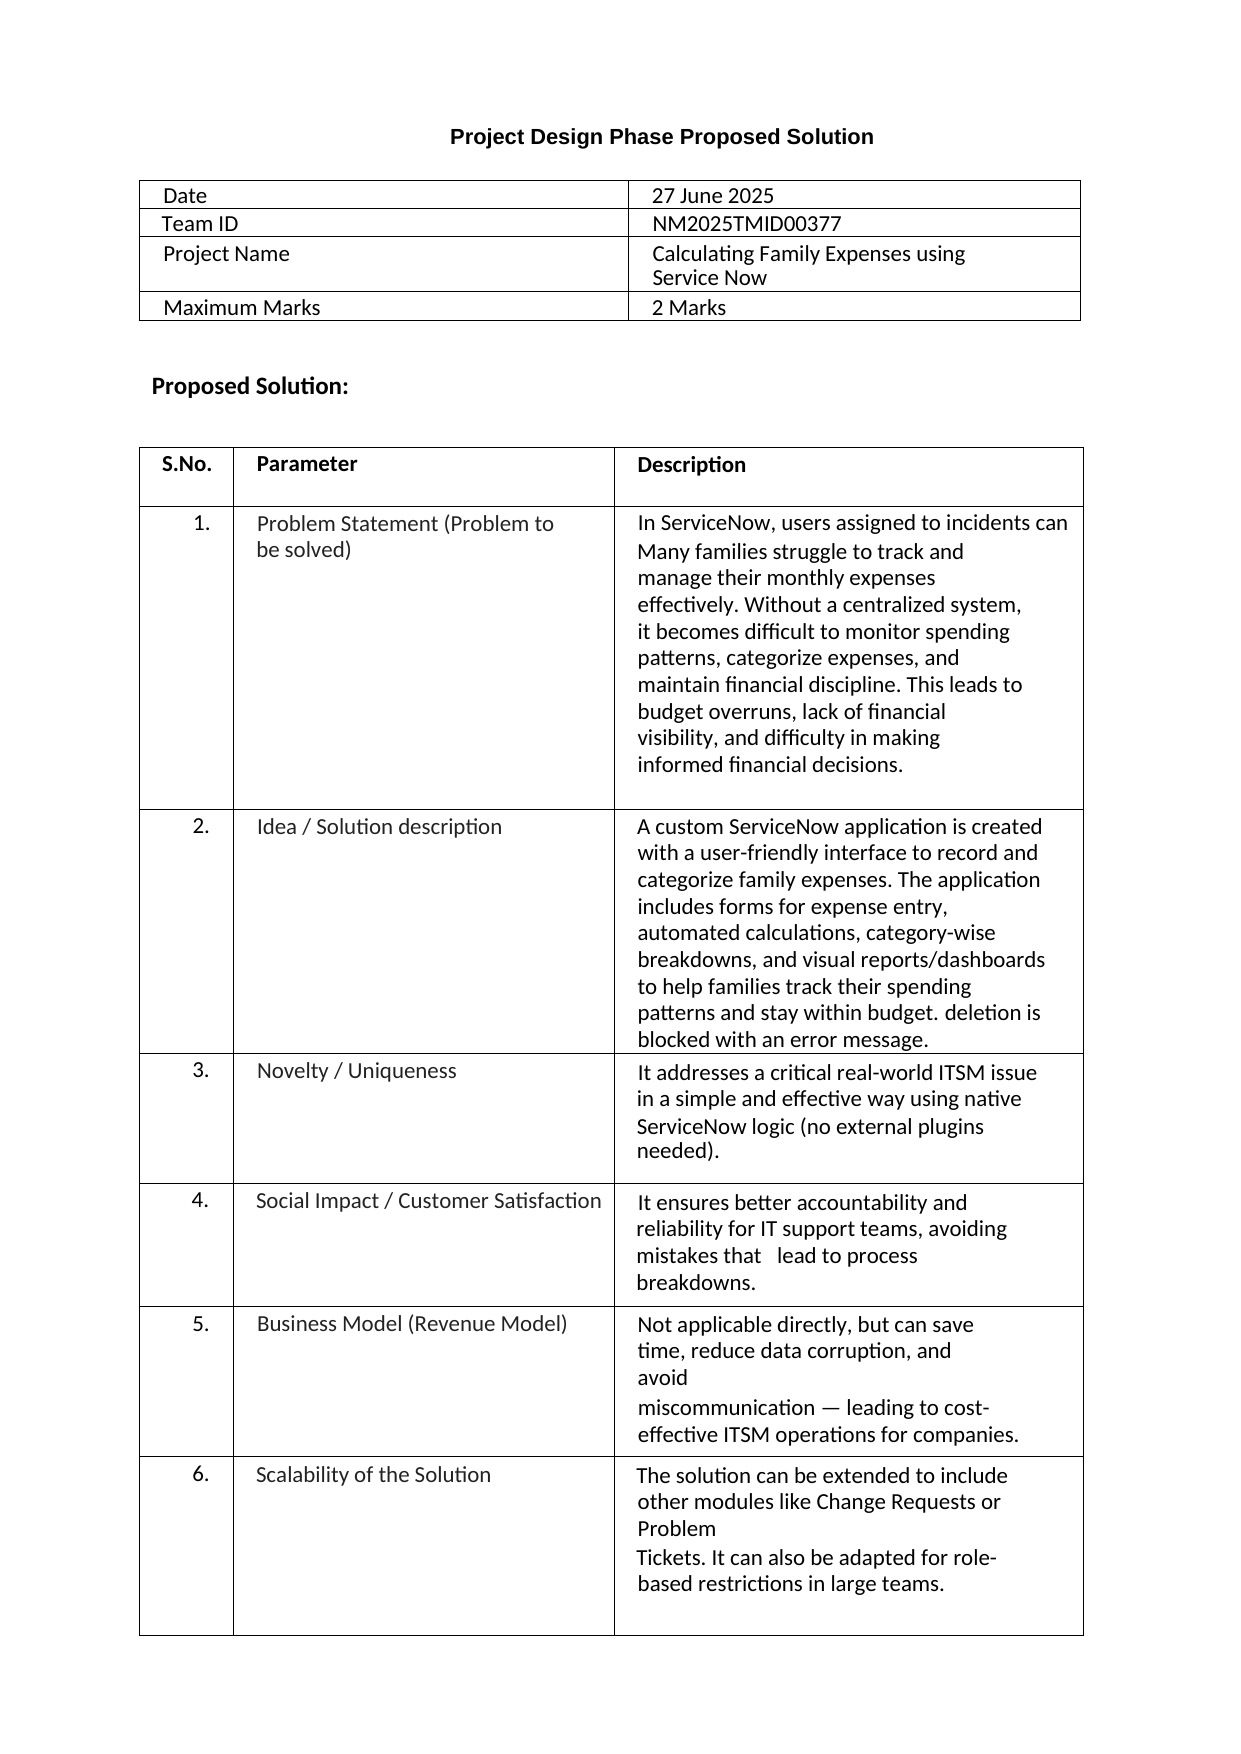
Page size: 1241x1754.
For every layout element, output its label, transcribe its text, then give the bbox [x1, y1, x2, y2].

table_cell A custom ServiceNow application is created with a user-friendly interface to record and categorize family expenses. The application includes forms for expense entry, automated calculations, category-wise breakdowns, and visual reports/dashboards to help families track their spending patterns and stay within budget. deletion is blocked with an error message. [615, 810, 1083, 1053]
table_header S.No. [140, 448, 233, 506]
table_cell Social Impact / Customer Satisfaction [234, 1184, 614, 1306]
table_cell The solution can be extended to include other modules like Change Requests or Problem Tickets. It can also be adapted for role-based restrictions in large teams. [615, 1457, 1083, 1635]
table_cell Calculating Family Expenses using Service Now [629, 237, 1080, 291]
table_cell Idea / Solution description [234, 810, 614, 1053]
table_header Parameter [234, 448, 614, 506]
table_cell 4. [140, 1184, 233, 1306]
table_cell Not applicable directly, but can save time, reduce data corruption, and avoid miscommunication — leading to cost-effective ITSM operations for companies. [615, 1307, 1083, 1456]
text Project Design Phase Proposed Solution [450, 124, 1096, 149]
table_cell 2 Marks [629, 292, 1080, 319]
table_header Date [140, 181, 628, 208]
table_cell 6. [140, 1457, 233, 1635]
text Proposed Solution: [152, 372, 1096, 399]
table_cell 3. [140, 1054, 233, 1183]
table_cell NM2025TMID00377 [629, 209, 1080, 236]
table_cell Novelty / Uniqueness [234, 1054, 614, 1183]
table_cell 2. [140, 810, 233, 1053]
table_cell Business Model (Revenue Model) [234, 1307, 614, 1456]
table_header Description [615, 448, 1083, 506]
table_cell Project Name [140, 237, 628, 291]
table_cell Scalability of the Solution [234, 1457, 614, 1635]
table_cell It addresses a critical real-world ITSM issue in a simple and effective way using native ServiceNow logic (no external plugins needed). [615, 1054, 1083, 1183]
table_cell Problem Statement (Problem to be solved) [234, 507, 614, 809]
table_cell 5. [140, 1307, 233, 1456]
table_cell Team ID [140, 209, 628, 236]
table_cell It ensures better accountability and reliability for IT support teams, avoiding mistakes that lead to process breakdowns. [615, 1184, 1083, 1306]
table_header 27 June 2025 [629, 181, 1080, 208]
table_cell In ServiceNow, users assigned to incidents can Many families struggle to track and manage their monthly expenses effectively. Without a centralized system, it becomes difficult to monitor spending patterns, categorize expenses, and maintain financial discipline. This leads to budget overruns, lack of financial visibility, and difficulty in making informed financial decisions. [615, 507, 1083, 809]
table_cell Maximum Marks [140, 292, 628, 319]
table_cell 1. [140, 507, 233, 809]
